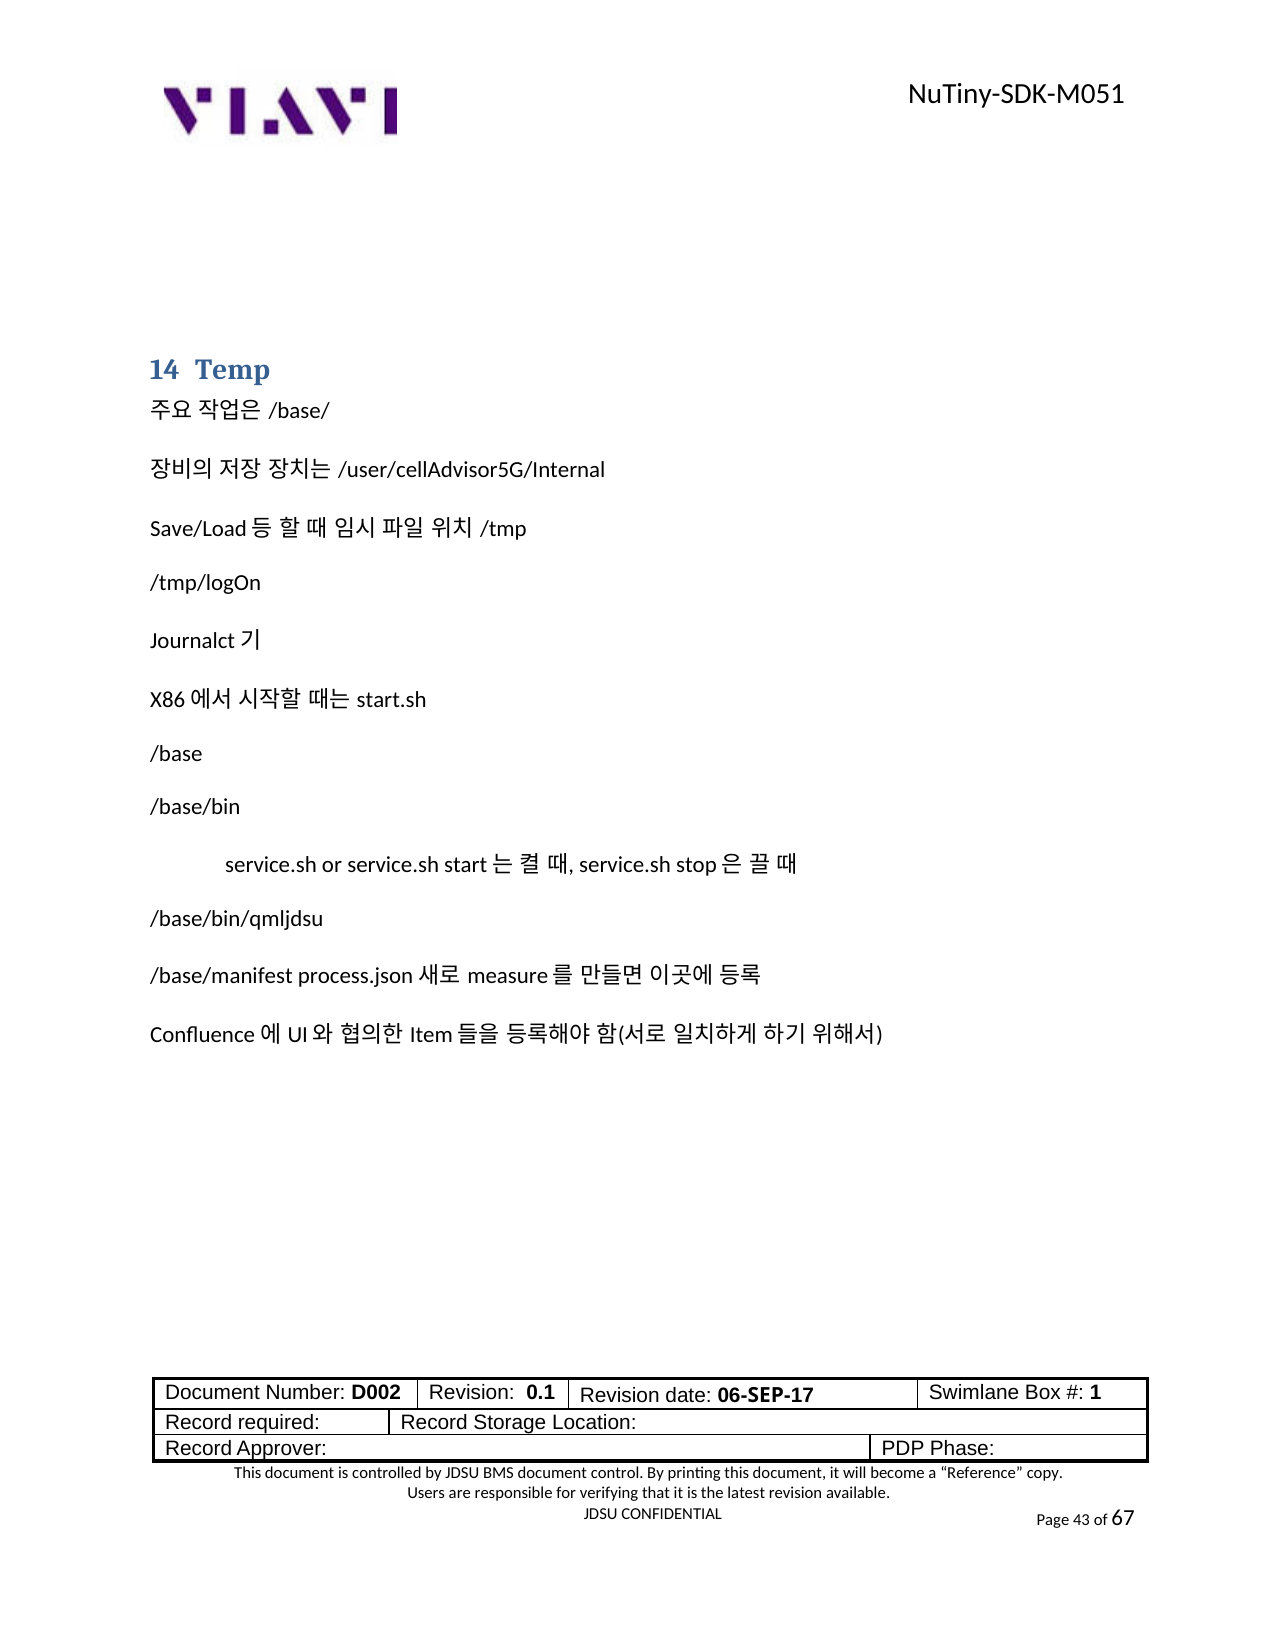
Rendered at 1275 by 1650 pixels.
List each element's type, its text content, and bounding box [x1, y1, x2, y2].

text 장비의 저장 장치는 /user/cellAdvisor5G/Internal [150, 451, 1125, 484]
text X86에서 시작할 때는 start.sh [150, 680, 1125, 714]
text /base [150, 739, 1125, 767]
text 주요 작업은 /base/ [150, 392, 1125, 425]
text service.sh or service.sh start는 켤 때, service.sh stop은 끌 때 [150, 845, 1125, 879]
text Confluence에 UI와 협의한 Item들을 등록해야 함(서로 일치하게 하기 위해서) [150, 1016, 1125, 1049]
text /base/bin [150, 792, 1125, 820]
text /base/bin/qmljdsu [150, 904, 1125, 932]
text /base/manifest process.json 새로 measure를 만들면 이곳에 등록 [150, 957, 1125, 991]
subtitle Temp [150, 353, 1125, 387]
picture [162, 68, 397, 146]
text Journalct기 [150, 621, 1125, 655]
text Save/Load등 할 때 임시 파일 위치 /tmp [150, 509, 1125, 543]
text /tmp/logOn [150, 568, 1125, 596]
